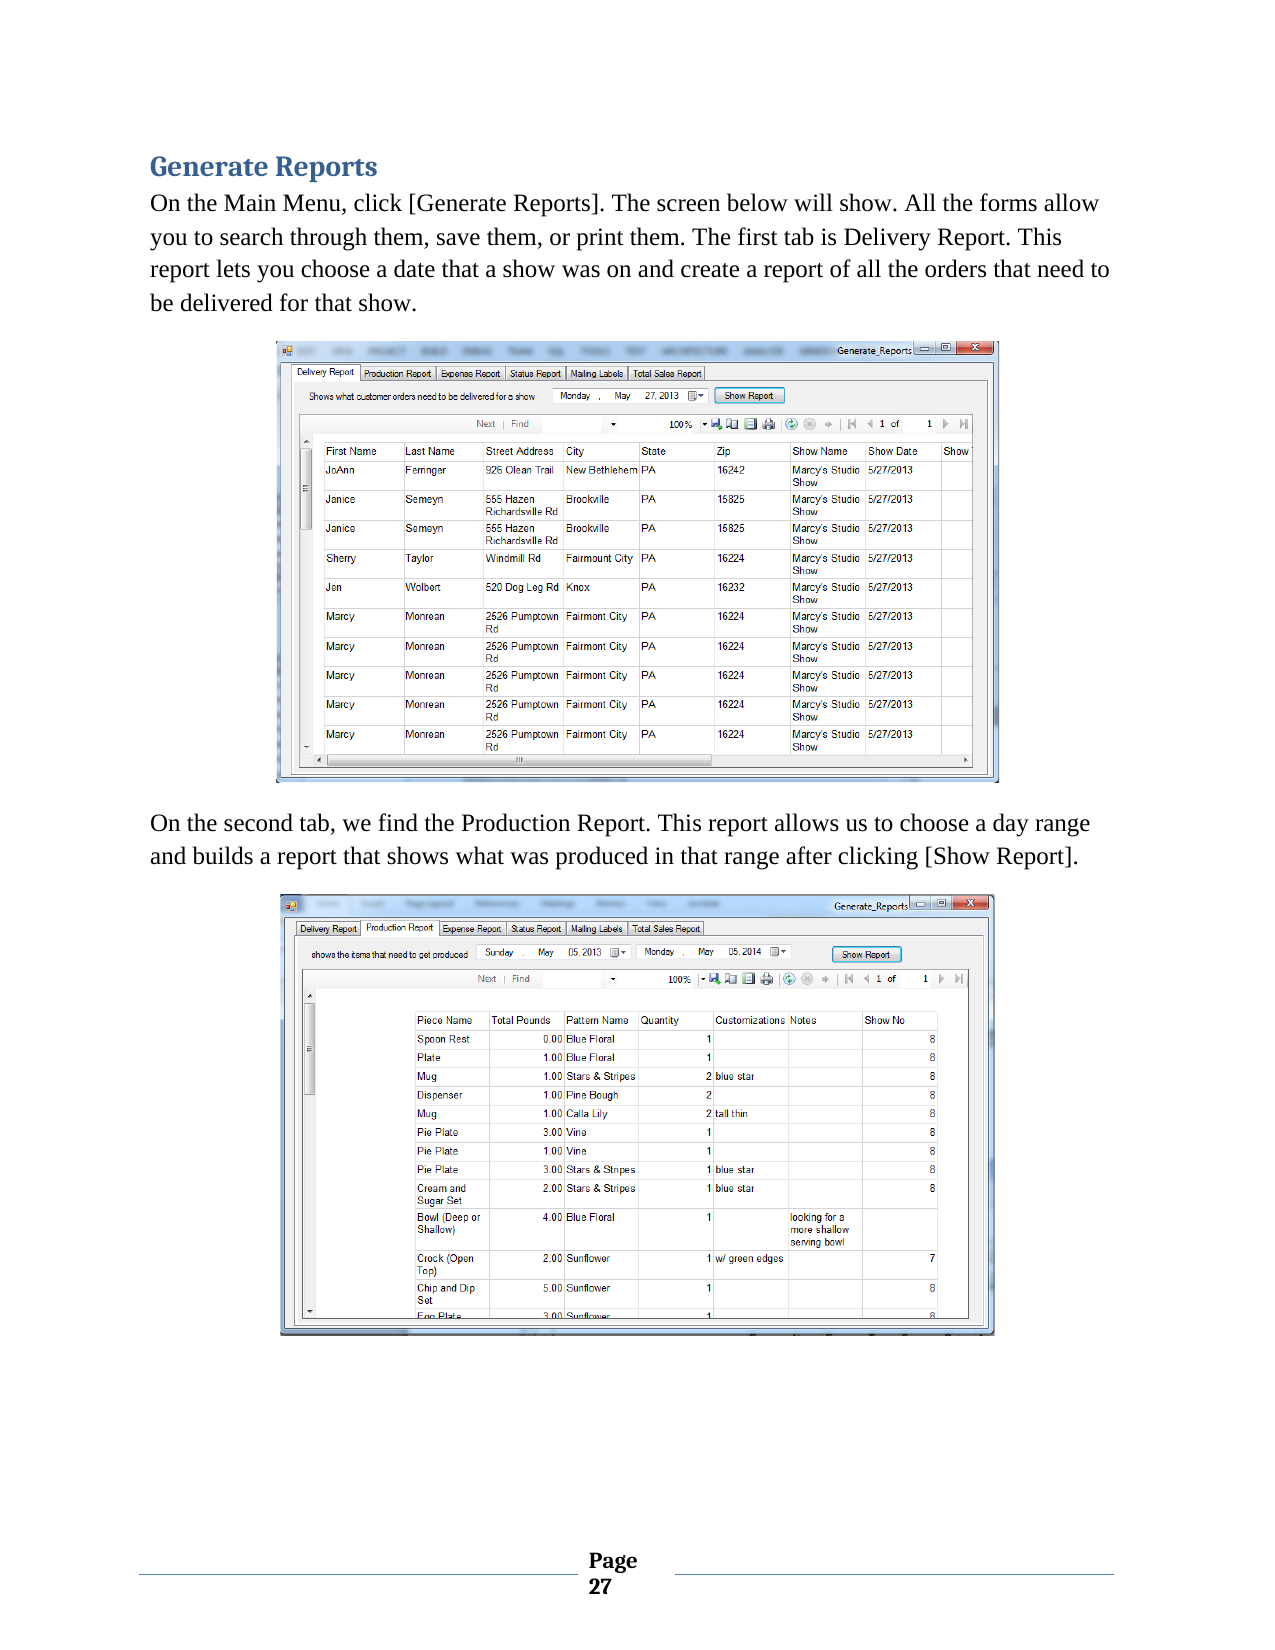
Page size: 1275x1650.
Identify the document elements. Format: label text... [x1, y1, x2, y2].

text On the second tab, we find the Production Report. This report allows us to choose a day range and builds a report that shows what was produced in that range after clicking [Show Report]. [150, 808, 1125, 869]
text On the Main Menu, click [Generate Reports]. The screen below will show. All the forms allow you to search through them, save them, or print them. The first tab is Delivery Report. This report lets you choose a date that a show was on and create a report of all the orders that need to be delivered for that show. [150, 188, 1125, 316]
subtitle Generate Reports [150, 150, 1125, 183]
picture [280, 894, 995, 1336]
picture [276, 341, 1000, 783]
